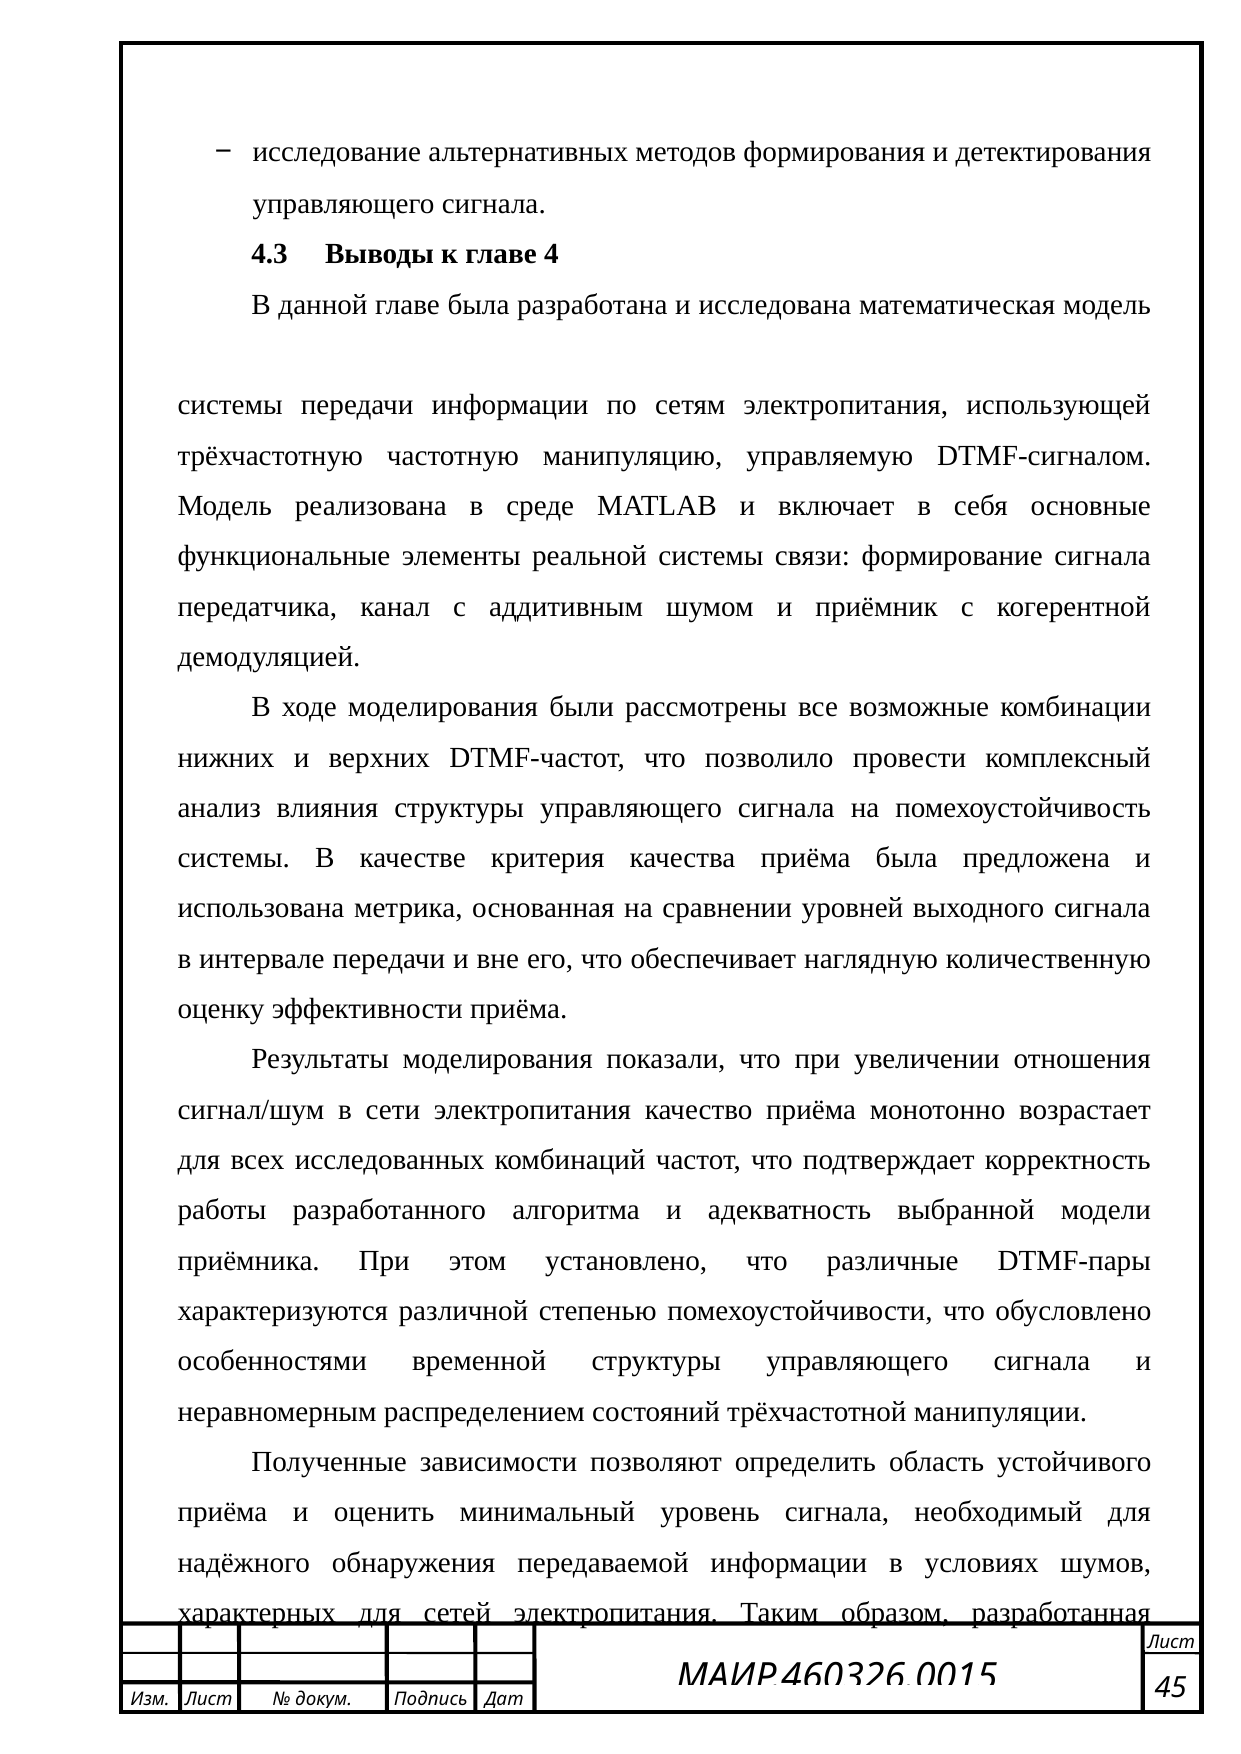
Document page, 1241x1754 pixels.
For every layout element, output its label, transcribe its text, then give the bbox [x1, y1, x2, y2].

text В ходе моделирования были рассмотрены все возможные комбинации нижних и верхних DTMF-частот, что позволило провести комплексный анализ влияния структуры управляющего сигнала на помехоустойчивость системы. В качестве критерия качества приёма была предложена и использована метрика, основанная на сравнении уровней выходного сигнала в интервале передачи и вне его, что обеспечивает наглядную количественную оценку эффективности приёма. [177, 689, 1152, 1025]
text системы передачи информации по сетям электропитания, использующей трёхчастотную частотную манипуляцию, управляемую DTMF-сигналом. Модель реализована в среде MATLAB и включает в себя основные функциональные элементы реальной системы связи: формирование сигнала передатчика, канал с аддитивным шумом и приёмник с когерентной демодуляцией. [177, 387, 1152, 673]
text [177, 1444, 1152, 1628]
text Результаты моделирования показали, что при увеличении отношения сигнал/шум в сети электропитания качество приёма монотонно возрастает для всех исследованных комбинаций частот, что подтверждает корректность работы разработанного алгоритма и адекватность выбранной модели приёмника. При этом установлено, что различные DTMF-пары характеризуются различной степенью помехоустойчивости, что обусловлено особенностями временной структуры управляющего сигнала и неравномерным распределением состояний трёхчастотной манипуляции. [177, 1042, 1152, 1427]
list исследование альтернативных методов формирования и детектирования управляющего сигнала. [215, 130, 1152, 220]
text В данной главе была разработана и исследована математическая модель [177, 287, 1152, 371]
subtitle 4.3 Выводы к главе 4 [177, 237, 1152, 270]
